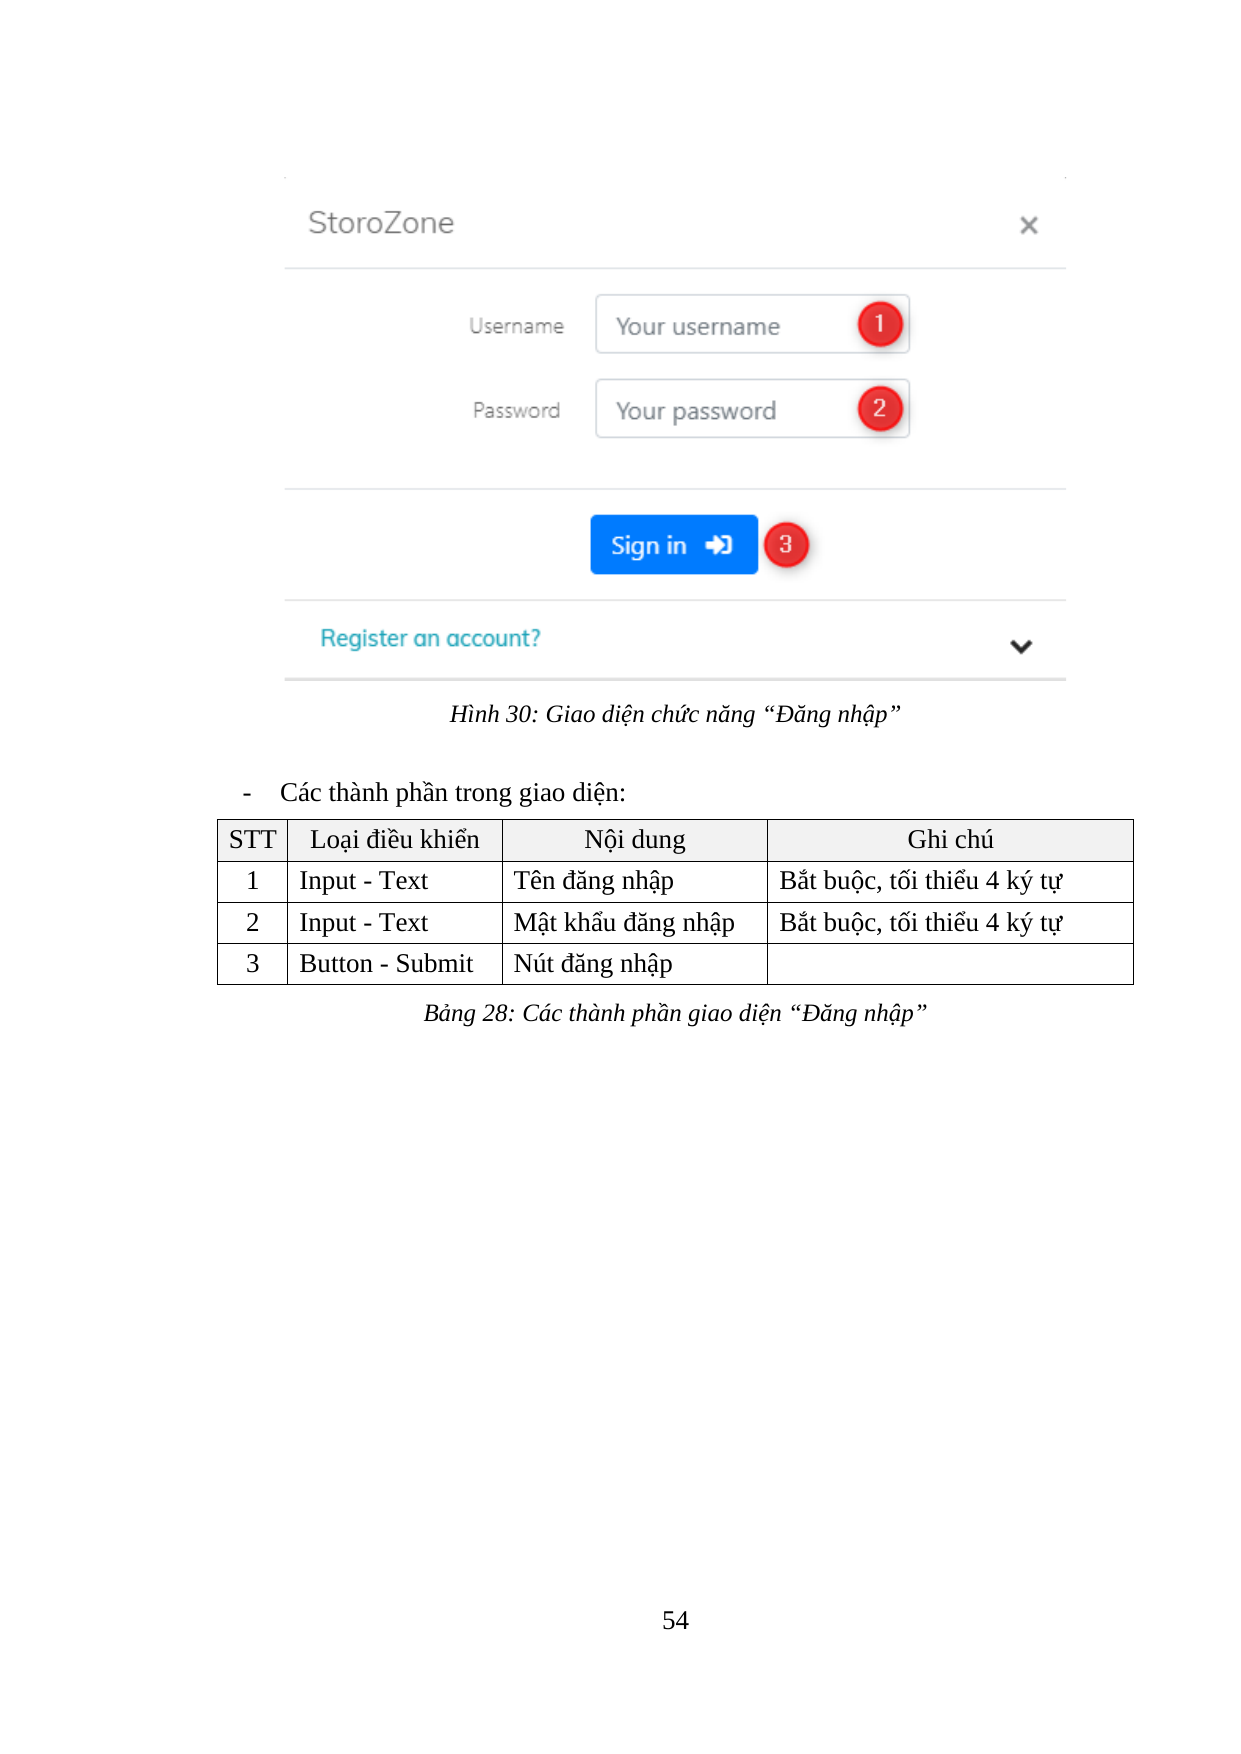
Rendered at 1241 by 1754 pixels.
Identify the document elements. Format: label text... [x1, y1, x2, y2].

table_cell 1 [218, 862, 287, 902]
table_cell Button - Submit [288, 944, 502, 984]
table_cell Input - Text [288, 903, 502, 943]
table_cell Bắt buộc, tối thiểu 4 ký tự [768, 903, 1133, 943]
table_header STT [218, 820, 287, 861]
text Hình 30: Giao diện chức năng “Đăng nhập” [229, 699, 1122, 728]
table_cell 3 [218, 944, 287, 984]
text Bảng 28: Các thành phần giao diện “Đăng nhập” [229, 998, 1122, 1027]
table_cell Mật khẩu đăng nhập [503, 903, 767, 943]
table_header Loại điều khiển [288, 820, 502, 861]
table_cell Nút đăng nhập [503, 944, 767, 984]
table_cell [768, 944, 1133, 984]
table_cell 2 [218, 903, 287, 943]
table_cell Tên đăng nhập [503, 862, 767, 902]
table_cell Input - Text [288, 862, 502, 902]
table_header Ghi chú [768, 820, 1133, 861]
table_cell Bắt buộc, tối thiểu 4 ký tự [768, 862, 1133, 902]
list Các thành phần trong giao diện: [242, 776, 1122, 807]
picture [284, 177, 1067, 681]
table_header Nội dung [503, 820, 767, 861]
